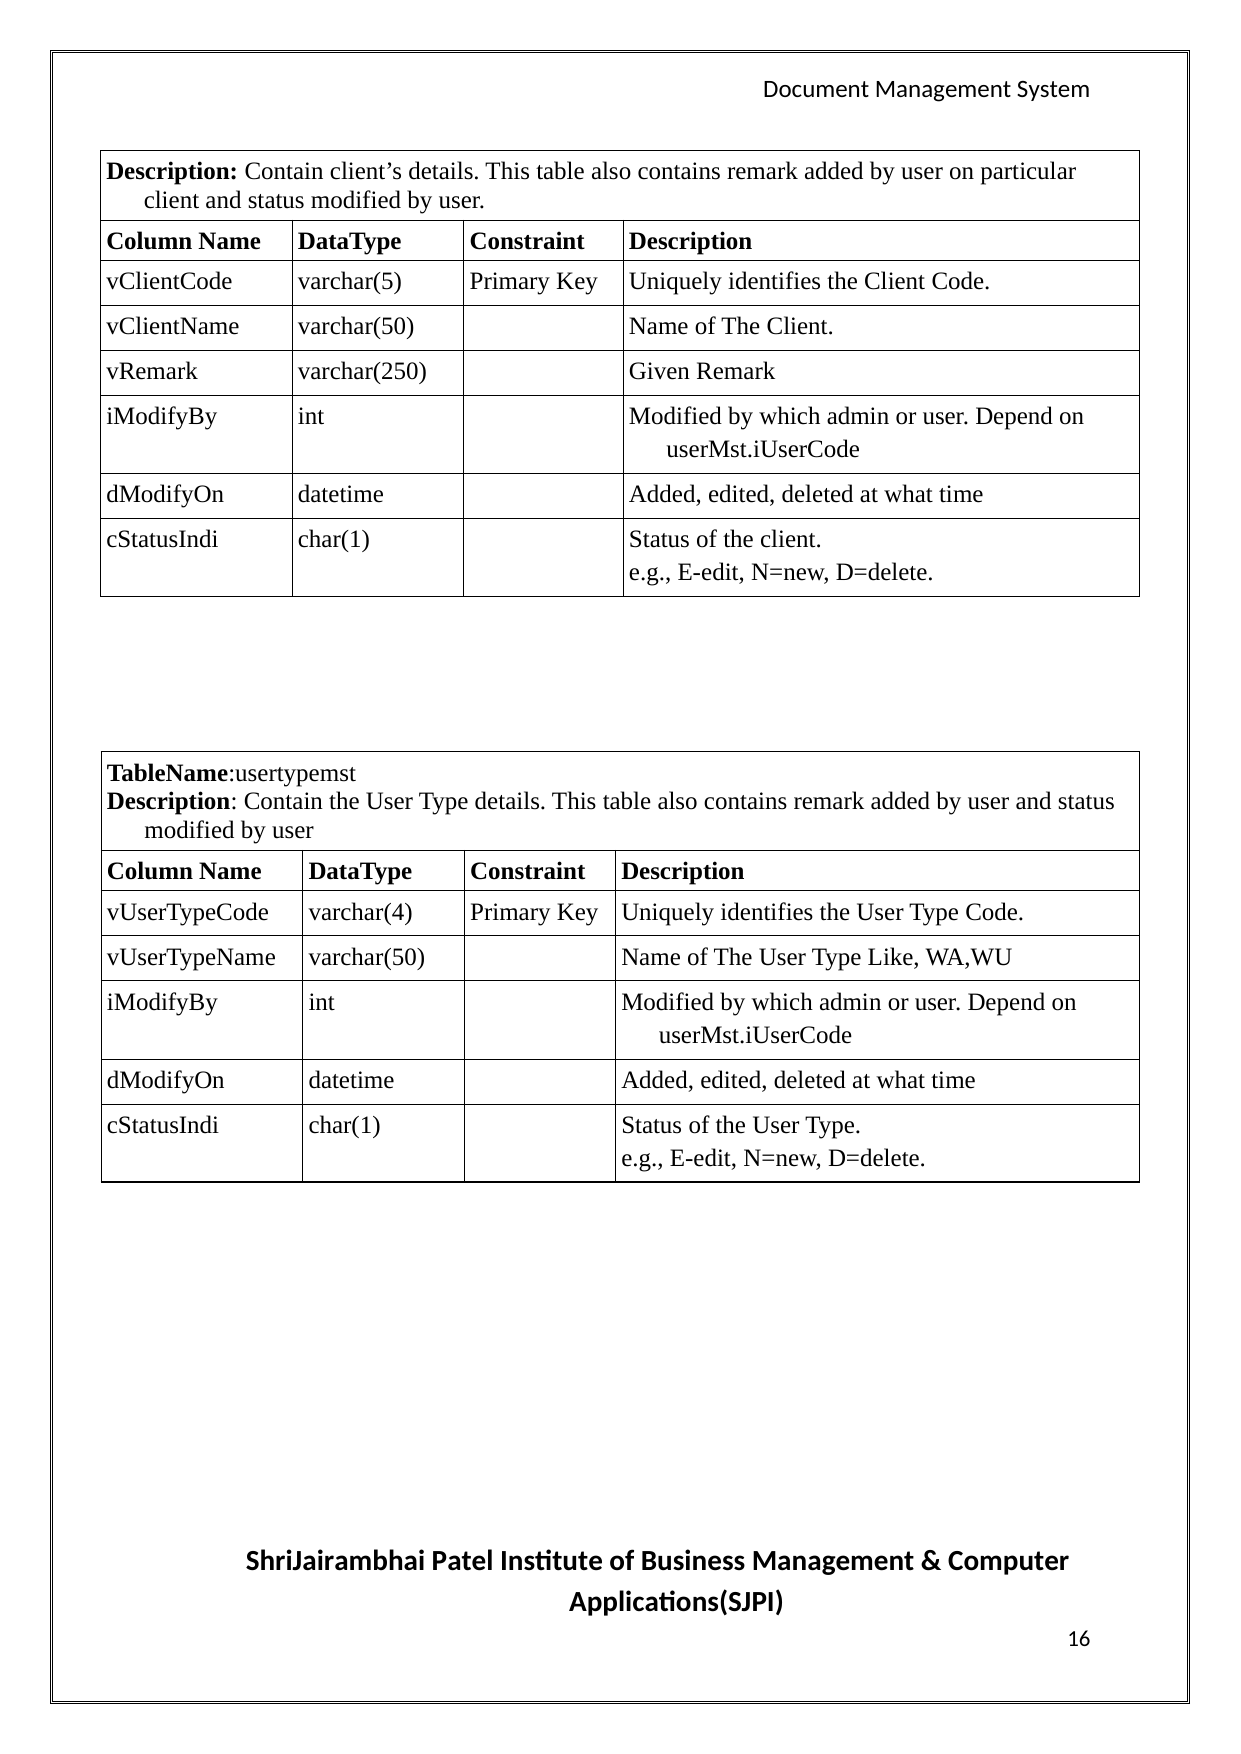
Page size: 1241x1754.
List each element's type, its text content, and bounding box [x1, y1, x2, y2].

table_cell Description [616, 851, 1139, 890]
table_cell varchar(4) [303, 891, 464, 935]
table_cell datetime [303, 1060, 464, 1103]
table_cell Constraint [465, 851, 615, 890]
table_cell Modified by which admin or user. Depend on userMst.iUserCode [616, 981, 1139, 1058]
table_cell Uniquely identifies the Client Code. [624, 261, 1139, 305]
table_cell DataType [303, 851, 464, 890]
table_cell Constraint [464, 221, 623, 260]
table_cell varchar(5) [293, 261, 463, 305]
table_cell vClientName [101, 306, 292, 350]
table_cell int [293, 396, 463, 473]
table_cell Added, edited, deleted at what time [616, 1060, 1139, 1103]
table_cell vUserTypeName [102, 936, 302, 980]
table_cell cStatusIndi [101, 519, 292, 596]
table_cell [464, 351, 623, 395]
table_cell dModifyOn [101, 474, 292, 518]
table_cell [464, 396, 623, 473]
table_cell Column Name [101, 221, 292, 260]
table_cell varchar(250) [293, 351, 463, 395]
table_cell Name of The Client. [624, 306, 1139, 350]
table_cell Column Name [102, 851, 302, 890]
table_cell [464, 519, 623, 596]
table_cell DataType [293, 221, 463, 260]
table_cell [464, 306, 623, 350]
table_cell [465, 1105, 615, 1181]
table_cell cStatusIndi [102, 1105, 302, 1181]
table_cell char(1) [293, 519, 463, 596]
table_cell varchar(50) [293, 306, 463, 350]
table_cell varchar(50) [303, 936, 464, 980]
table_cell vUserTypeCode [102, 891, 302, 935]
table_cell [465, 981, 615, 1058]
table_cell Name of The User Type Like, WA,WU [616, 936, 1139, 980]
table_cell Added, edited, deleted at what time [624, 474, 1139, 518]
table_cell Given Remark [624, 351, 1139, 395]
table_cell datetime [293, 474, 463, 518]
table_cell [465, 936, 615, 980]
table_cell int [303, 981, 464, 1058]
table_cell vClientCode [101, 261, 292, 305]
table_header TableName:usertypemst Description: Contain the User Type details. This table also contains remark added by user and status modified by user [102, 752, 1139, 850]
table_cell Description [624, 221, 1139, 260]
table_cell iModifyBy [101, 396, 292, 473]
table_cell Primary Key [465, 891, 615, 935]
table_cell Modified by which admin or user. Depend on userMst.iUserCode [624, 396, 1139, 473]
table_cell vRemark [101, 351, 292, 395]
table_cell char(1) [303, 1105, 464, 1181]
table_cell [464, 474, 623, 518]
table_cell Primary Key [464, 261, 623, 305]
table_cell iModifyBy [102, 981, 302, 1058]
table_cell Uniquely identifies the User Type Code. [616, 891, 1139, 935]
table_cell Status of the client. e.g., E-edit, N=new, D=delete. [624, 519, 1139, 596]
table_cell dModifyOn [102, 1060, 302, 1103]
table_cell Status of the User Type. e.g., E-edit, N=new, D=delete. [616, 1105, 1139, 1181]
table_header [101, 151, 1139, 219]
table_cell [465, 1060, 615, 1103]
